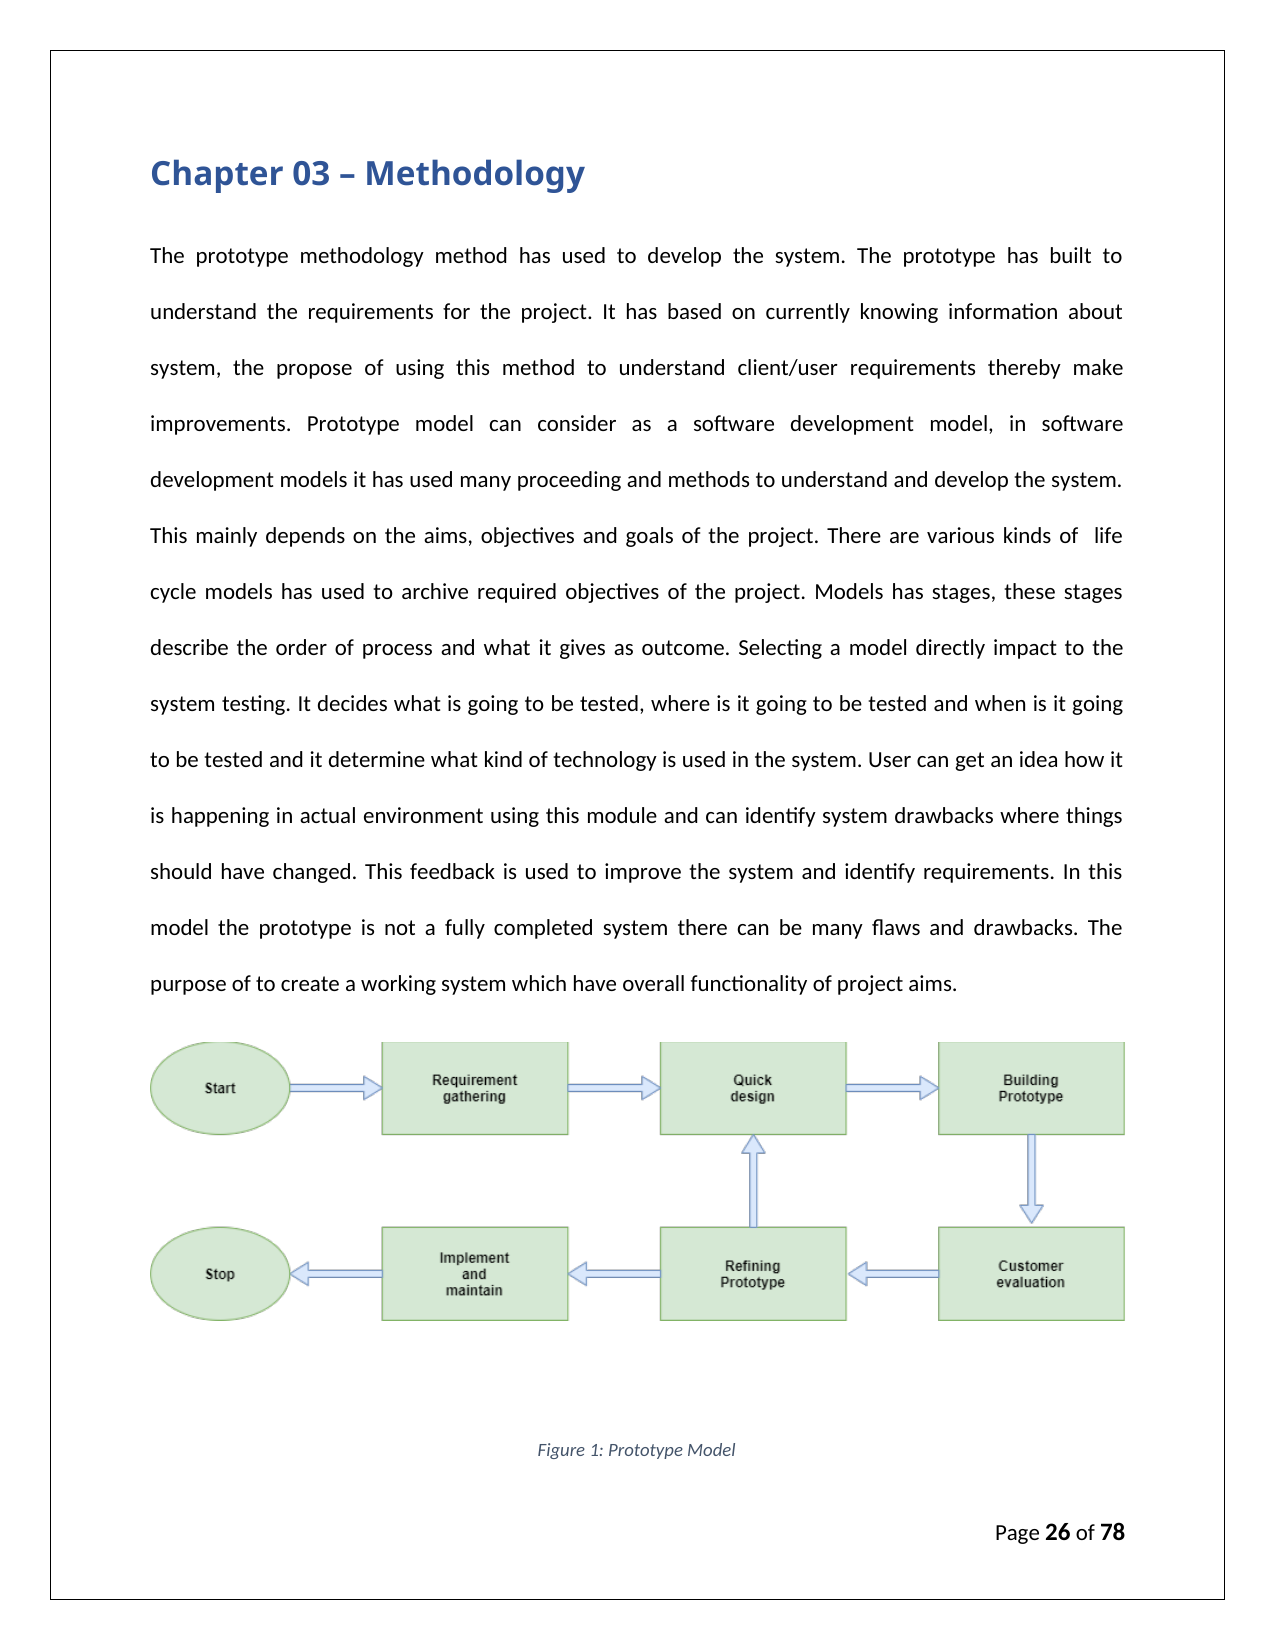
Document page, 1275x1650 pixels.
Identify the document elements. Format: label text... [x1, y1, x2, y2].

text The prototype methodology method has used to develop the system. The prototype has built to understand the requirements for the project. It has based on currently knowing information about system, the propose of using this method to understand client/user requirements thereby make improvements. Prototype model can consider as a software development model, in software development models it has used many proceeding and methods to understand and develop the system. This mainly depends on the aims, objectives and goals of the project. There are various kinds of life cycle models has used to archive required objectives of the project. Models has stages, these stages describe the order of process and what it gives as outcome. Selecting a model directly impact to the system testing. It decides what is going to be tested, where is it going to be tested and when is it going to be tested and it determine what kind of technology is used in the system. User can get an idea how it is happening in actual environment using this module and can identify system drawbacks where things should have changed. This feedback is used to improve the system and identify requirements. In this model the prototype is not a fully completed system there can be many flaws and drawbacks. The purpose of to create a working system which have overall functionality of project aims. [150, 241, 1125, 997]
subtitle Chapter 03 – Methodology [150, 150, 1125, 195]
picture [150, 1042, 1125, 1321]
text Figure 1: Prototype Model [150, 1438, 1125, 1461]
